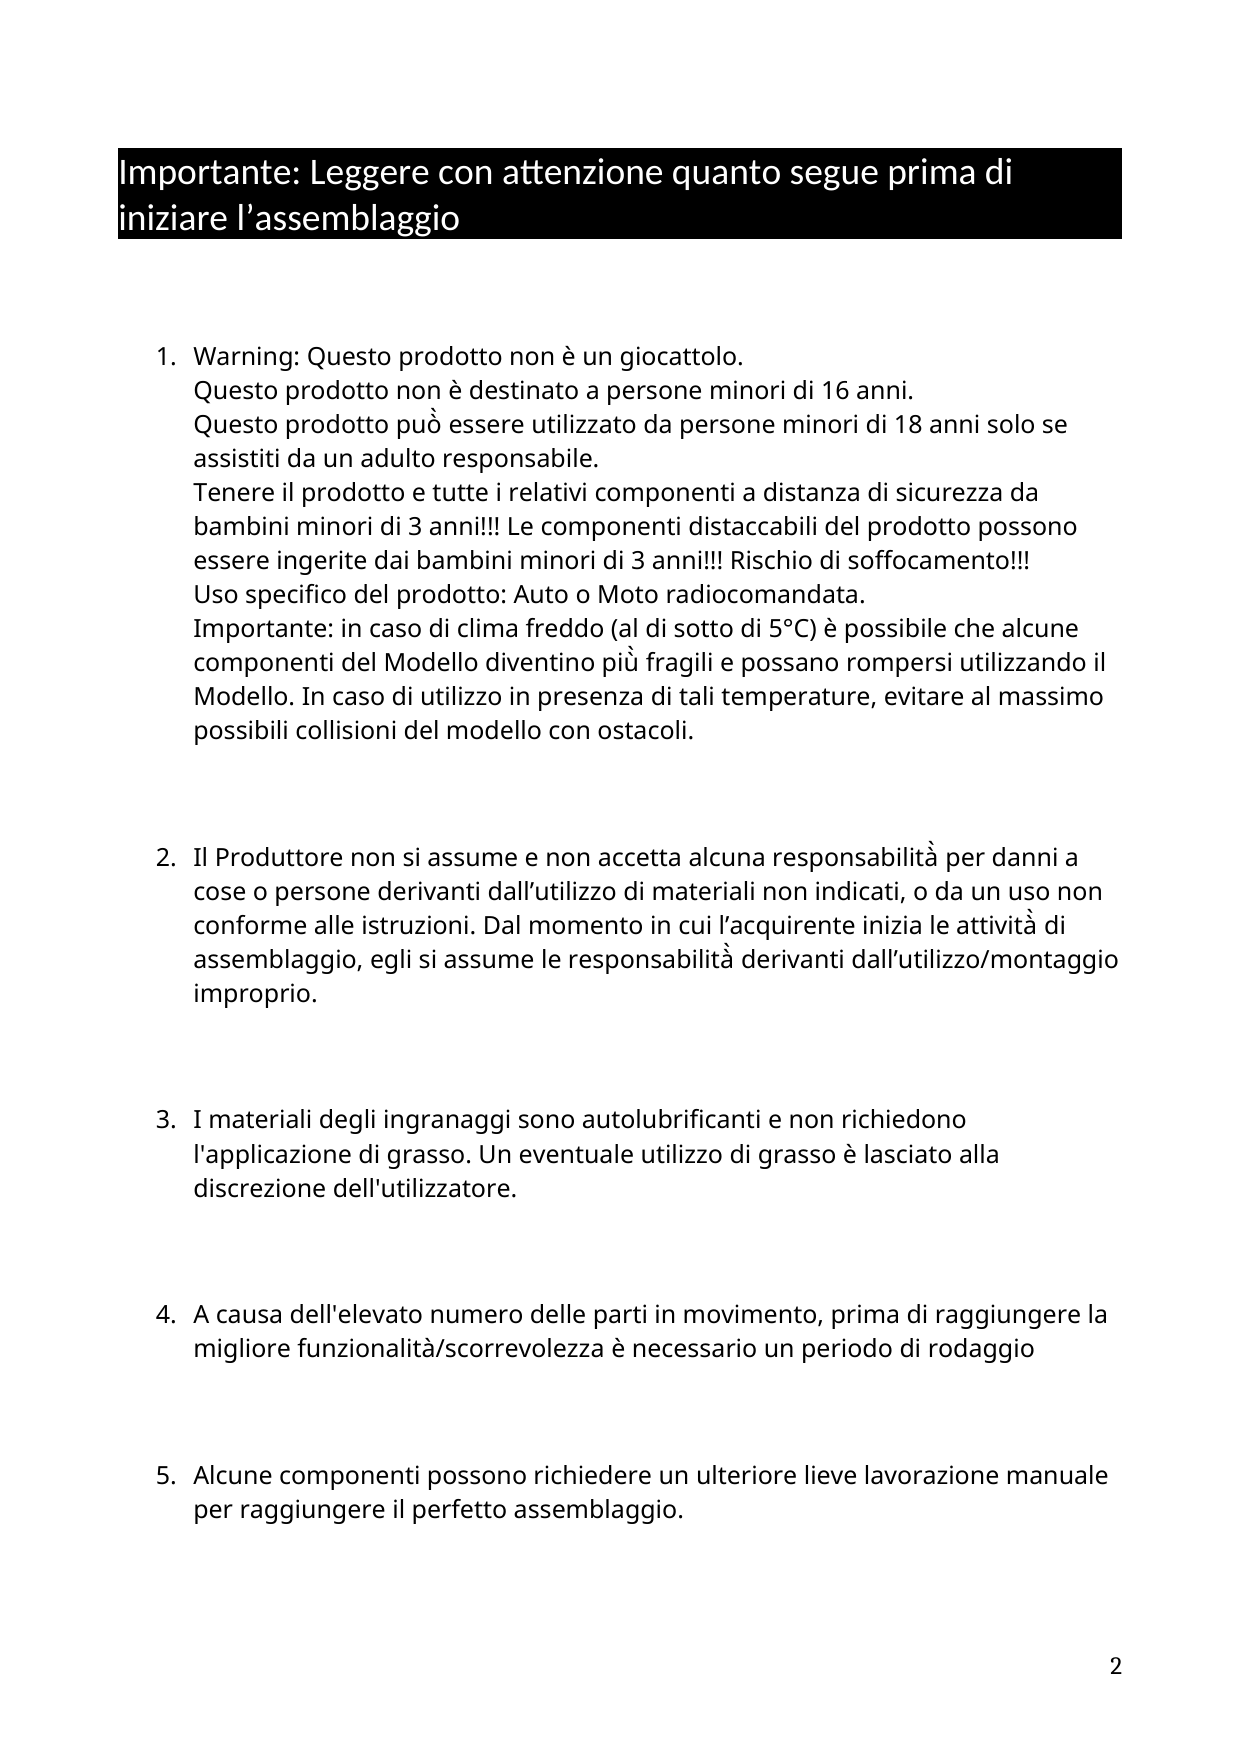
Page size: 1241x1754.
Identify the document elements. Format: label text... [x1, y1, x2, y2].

text Importante: Leggere con attenzione quanto segue prima di iniziare l’assemblaggio [118, 148, 1122, 239]
list I materiali degli ingranaggi sono autolubrificanti e non richiedono l'applicazione di grasso. Un eventuale utilizzo di grasso è lasciato alla discrezione dell'utilizzatore. [156, 1102, 1122, 1204]
list Alcune componenti possono richiedere un ulteriore lieve lavorazione manuale per raggiungere il perfetto assemblaggio. [156, 1457, 1122, 1525]
list A causa dell'elevato numero delle parti in movimento, prima di raggiungere la migliore funzionalità/scorrevolezza è necessario un periodo di rodaggio [156, 1297, 1122, 1365]
list Warning: Questo prodotto non è un giocattolo. Questo prodotto non è destinato a persone minori di 16 anni. Questo prodotto può̀ essere utilizzato da persone minori di 18 anni solo se assistiti da un adulto responsabile. Tenere il prodotto e tutte i relativi componenti a distanza di sicurezza da bambini minori di 3 anni!!! Le componenti distaccabili del prodotto possono essere ingerite dai bambini minori di 3 anni!!! Rischio di soffocamento!!! Uso specifico del prodotto: Auto o Moto radiocomandata. Importante: in caso di clima freddo (al di sotto di 5°C) è possibile che alcune componenti del Modello diventino più̀ fragili e possano rompersi utilizzando il Modello. In caso di utilizzo in presenza di tali temperature, evitare al massimo possibili collisioni del modello con ostacoli. [156, 338, 1122, 747]
list Il Produttore non si assume e non accetta alcuna responsabilità̀ per danni a cose o persone derivanti dall’utilizzo di materiali non indicati, o da un uso non conforme alle istruzioni. Dal momento in cui l’acquirente inizia le attività̀ di assemblaggio, egli si assume le responsabilità̀ derivanti dall’utilizzo/montaggio improprio. [156, 839, 1122, 1010]
